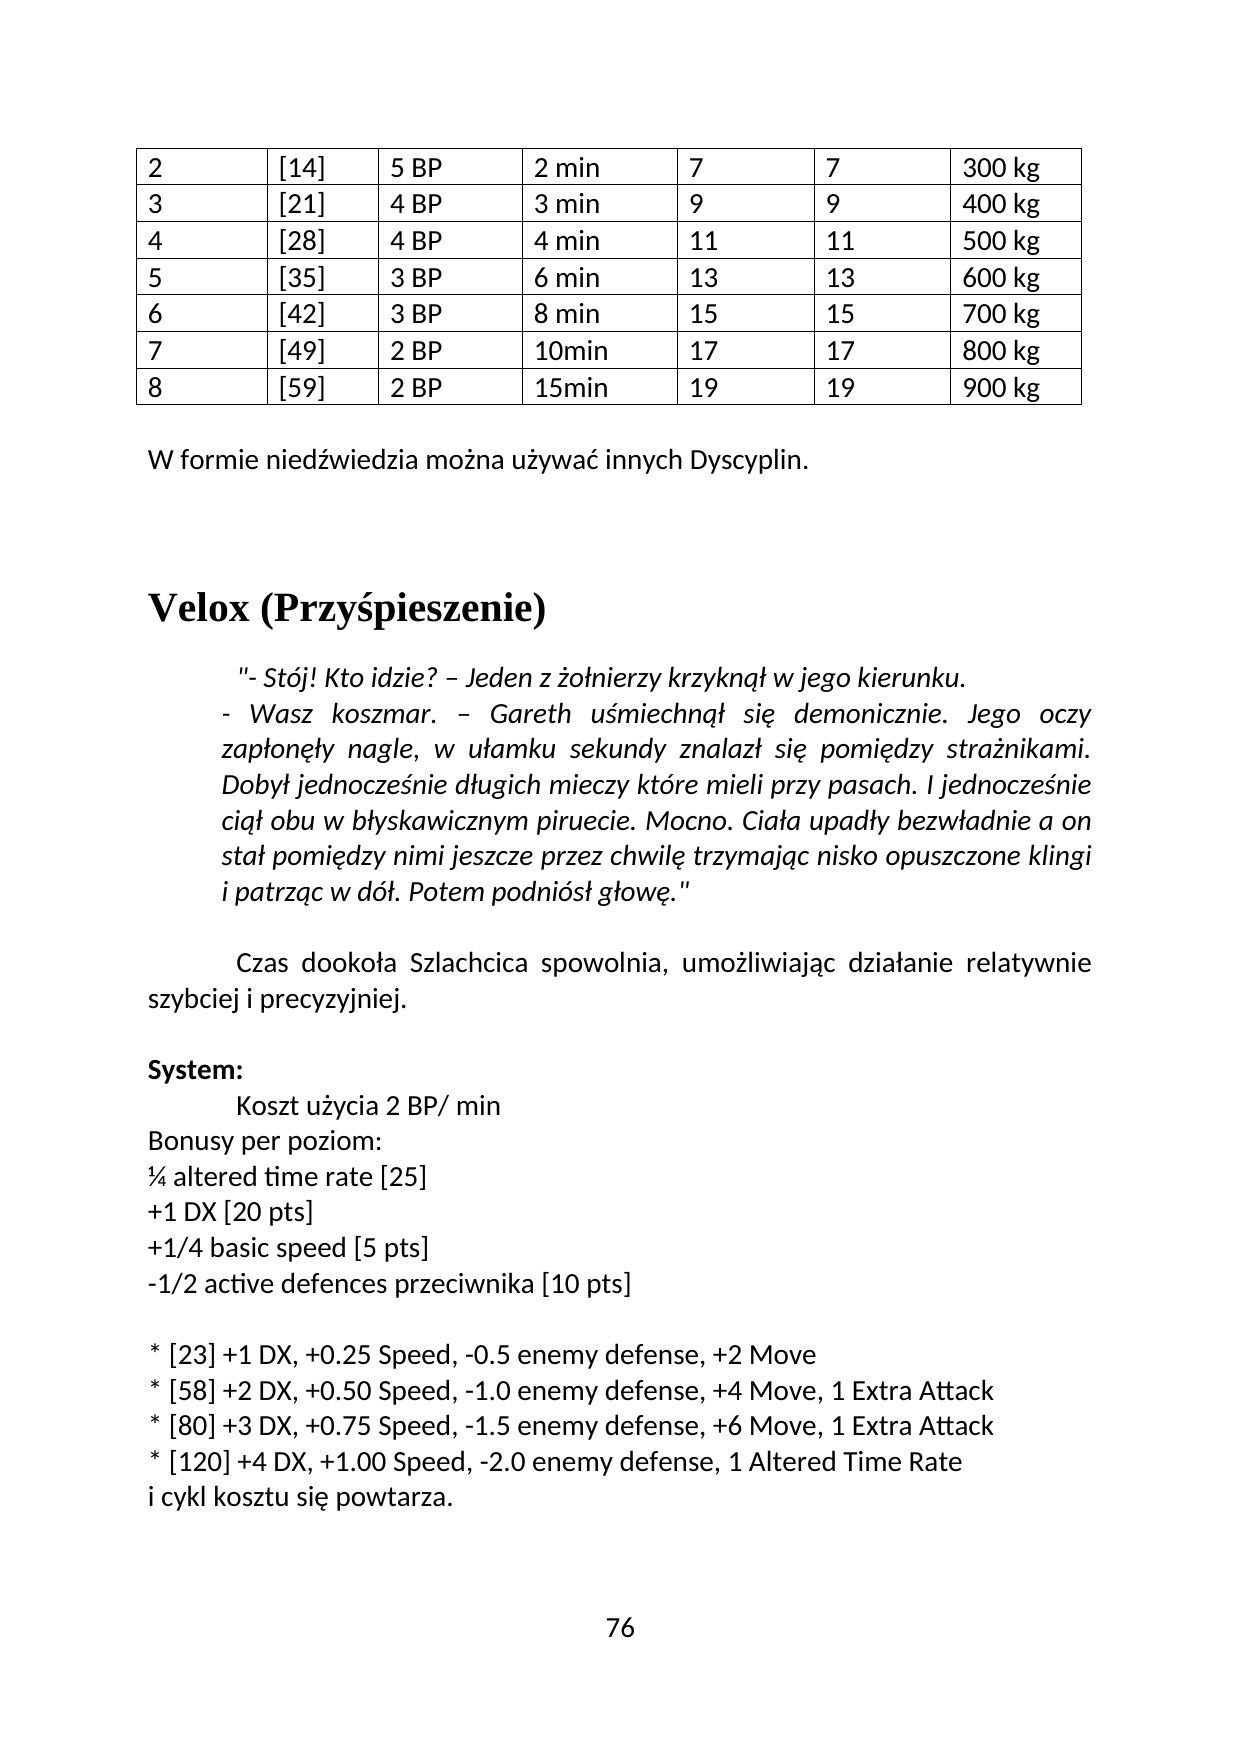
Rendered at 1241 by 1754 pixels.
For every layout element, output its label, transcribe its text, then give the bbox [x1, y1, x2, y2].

table_cell 7 [137, 332, 267, 368]
table_cell 8 [137, 369, 267, 404]
table_cell 11 [678, 222, 814, 258]
text +1 DX [20 pts] [148, 1193, 1093, 1229]
text * [80] +3 DX, +0.75 Speed, -1.5 enemy defense, +6 Move, 1 Extra Attack [148, 1407, 1093, 1443]
table_cell 15 [815, 295, 950, 331]
table_cell 3 BP [379, 259, 522, 294]
table_cell 15min [523, 369, 677, 404]
table_cell 2 BP [379, 332, 522, 368]
table_cell 6 [137, 295, 267, 331]
text * [58] +2 DX, +0.50 Speed, -1.0 enemy defense, +4 Move, 1 Extra Attack [148, 1372, 1093, 1407]
table_cell 300 kg [951, 149, 1081, 184]
table_cell [35] [268, 259, 378, 294]
text * [23] +1 DX, +0.25 Speed, -0.5 enemy defense, +2 Move [148, 1336, 1093, 1372]
table_cell [21] [268, 185, 378, 221]
table_cell 2 [137, 149, 267, 184]
text * [120] +4 DX, +1.00 Speed, -2.0 enemy defense, 1 Altered Time Rate [148, 1443, 1093, 1478]
text Bonusy per poziom: [148, 1122, 1093, 1158]
text System: [148, 1051, 1093, 1087]
table_cell 400 kg [951, 185, 1081, 221]
table_cell 7 [678, 149, 814, 184]
table_cell 500 kg [951, 222, 1081, 258]
table_cell 19 [678, 369, 814, 404]
table_cell [49] [268, 332, 378, 368]
table_cell [14] [268, 149, 378, 184]
table_cell 4 [137, 222, 267, 258]
table_cell 3 [137, 185, 267, 221]
table_cell 11 [815, 222, 950, 258]
table_cell 19 [815, 369, 950, 404]
table_cell 9 [815, 185, 950, 221]
text "- Stój! Kto idzie? – Jeden z żołnierzy krzyknął w jego kierunku. [221, 659, 1093, 695]
text - Wasz koszmar. – Gareth uśmiechnął się demonicznie. Jego oczy zapłonęły nagle, w ułamku sekundy znalazł się pomiędzy strażnikami. Dobył jednocześnie długich mieczy które mieli przy pasach. I jednocześnie ciął obu w błyskawicznym piruecie. Mocno. Ciała upadły bezwładnie a on stał pomiędzy nimi jeszcze przez chwilę trzymając nisko opuszczone klingi i patrząc w dół. Potem podniósł głowę." [221, 695, 1093, 908]
text -1/2 active defences przeciwnika [10 pts] [148, 1265, 1093, 1300]
table_cell 13 [678, 259, 814, 294]
table_cell 13 [815, 259, 950, 294]
subtitle Velox (Przyśpieszenie) [148, 582, 1093, 630]
table_cell 2 min [523, 149, 677, 184]
table_cell 2 BP [379, 369, 522, 404]
table_cell 10min [523, 332, 677, 368]
text i cykl kosztu się powtarza. [148, 1478, 1093, 1514]
text +1/4 basic speed [5 pts] [148, 1229, 1093, 1265]
table_cell 5 BP [379, 149, 522, 184]
table_cell 17 [815, 332, 950, 368]
table_cell 7 [815, 149, 950, 184]
table_cell 3 BP [379, 295, 522, 331]
text W formie niedźwiedzia można używać innych Dyscyplin. [148, 441, 1093, 477]
table_cell 600 kg [951, 259, 1081, 294]
table_cell 9 [678, 185, 814, 221]
table_cell 800 kg [951, 332, 1081, 368]
text ¼ altered time rate [25] [148, 1158, 1093, 1193]
table_cell 8 min [523, 295, 677, 331]
table_cell 900 kg [951, 369, 1081, 404]
table_cell 3 min [523, 185, 677, 221]
text Koszt użycia 2 BP/ min [148, 1087, 1093, 1122]
table_cell 17 [678, 332, 814, 368]
table_cell 700 kg [951, 295, 1081, 331]
table_cell 4 BP [379, 185, 522, 221]
table_cell 5 [137, 259, 267, 294]
table_cell 4 min [523, 222, 677, 258]
table_cell [28] [268, 222, 378, 258]
table_cell 15 [678, 295, 814, 331]
table_cell 4 BP [379, 222, 522, 258]
table_cell [42] [268, 295, 378, 331]
table_cell [59] [268, 369, 378, 404]
table_cell 6 min [523, 259, 677, 294]
text Czas dookoła Szlachcica spowolnia, umożliwiając działanie relatywnie szybciej i precyzyjniej. [148, 944, 1093, 1015]
